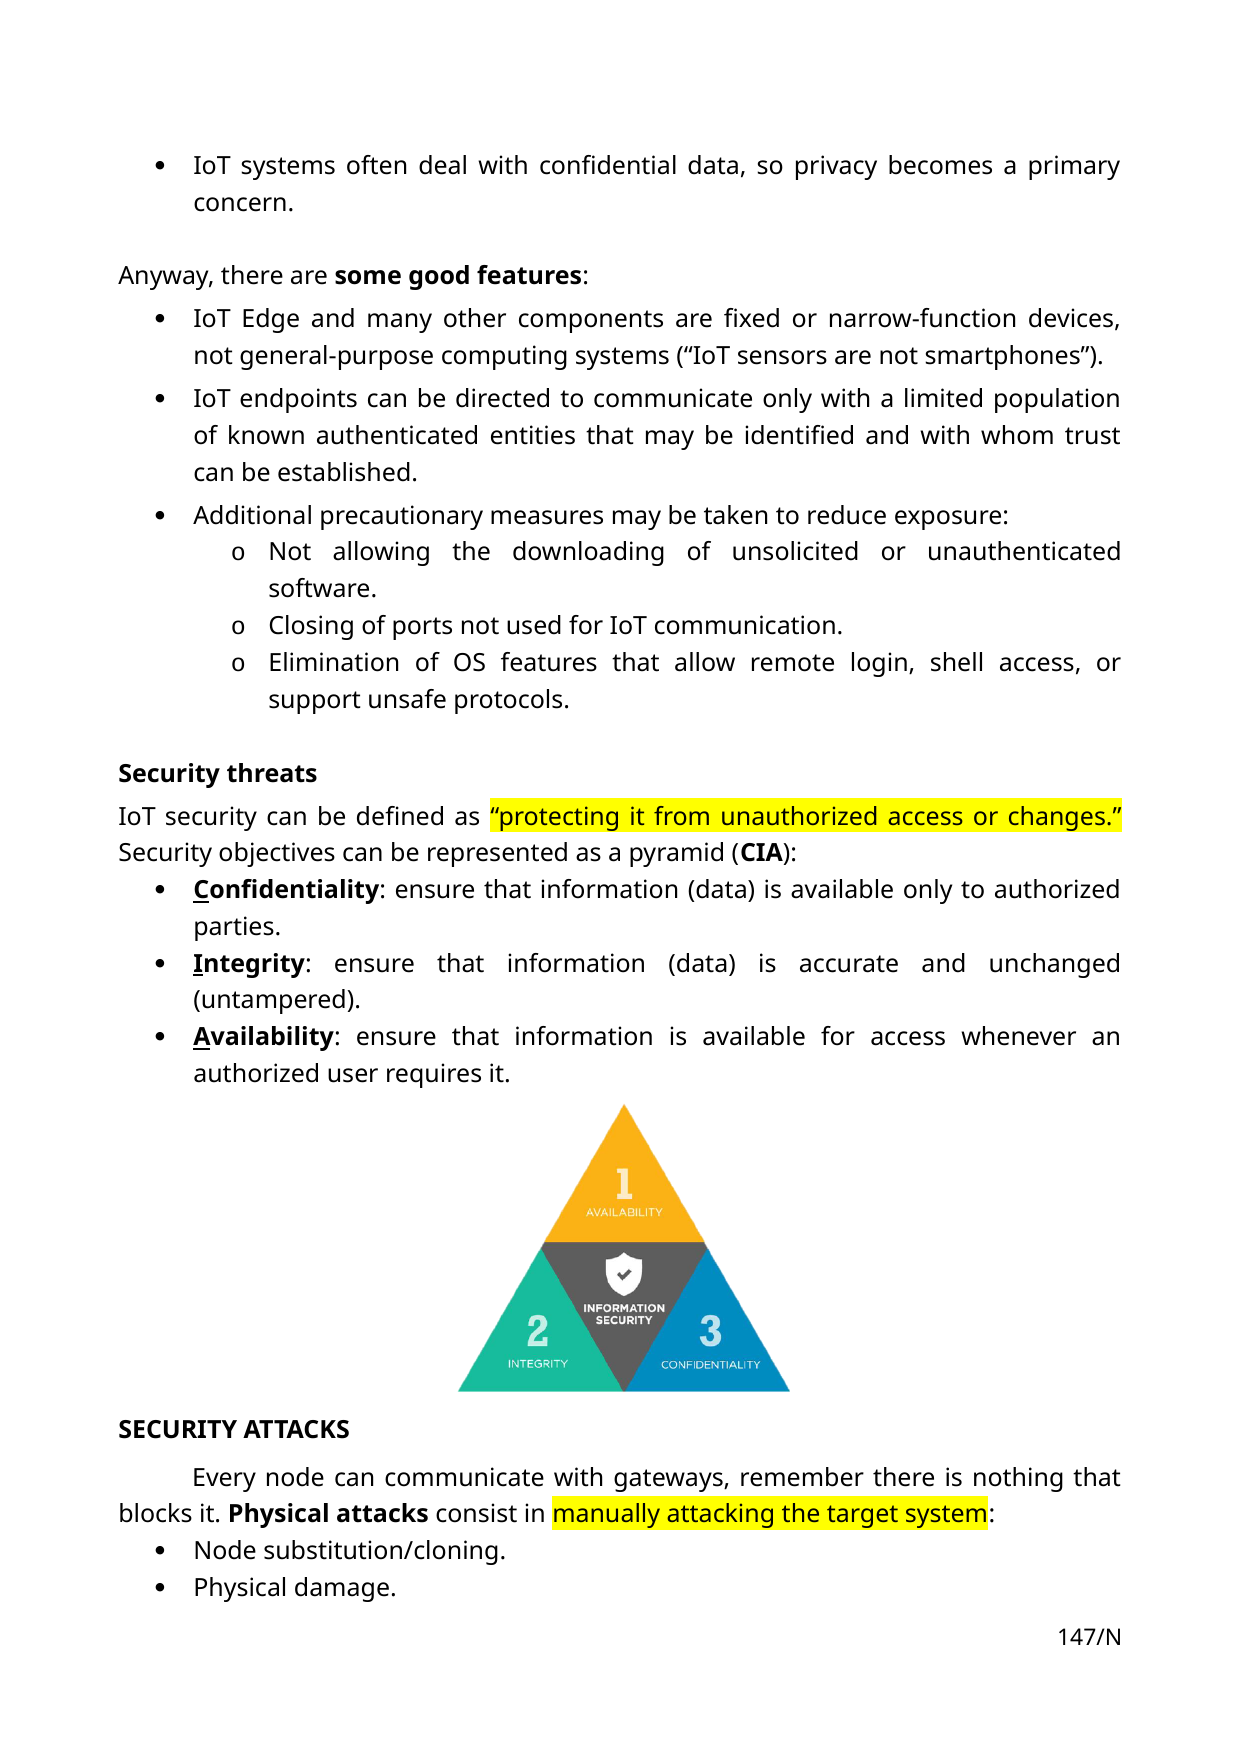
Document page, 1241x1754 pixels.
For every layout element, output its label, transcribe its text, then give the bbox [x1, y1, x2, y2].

list Additional precautionary measures may be taken to reduce exposure: [156, 497, 1122, 531]
list Availability: ensure that information is available for access whenever an authorized user requires it. [156, 1019, 1122, 1090]
text Anyway, there are some good features: [118, 258, 1122, 292]
list Node substitution/cloning. [156, 1533, 1122, 1567]
text Security threats [118, 755, 1122, 789]
list Elimination of OS features that allow remote login, shell access, or support unsafe protocols. [231, 645, 1122, 716]
list Physical damage. [156, 1569, 1122, 1604]
list Closing of ports not used for IoT communication. [231, 608, 1122, 642]
list Not allowing the downloading of unsolicited or unauthenticated software. [231, 534, 1122, 605]
list IoT Edge and many other components are fixed or narrow-function devices, not general-purpose computing systems (“IoT sensors are not smartphones”). [156, 301, 1122, 372]
list Integrity: ensure that information (data) is accurate and unchanged (untampered). [156, 945, 1122, 1016]
list Every node can communicate with gateways, remember there is nothing that blocks it. Physical attacks consist in manually attacking the target system: [118, 1459, 1122, 1530]
list Confidentiality: ensure that information (data) is available only to authorized parties. [156, 872, 1122, 943]
picture [426, 1092, 814, 1410]
list IoT systems often deal with confidential data, so privacy becomes a primary concern. [156, 148, 1122, 218]
text SECURITY ATTACKS [118, 1412, 1122, 1446]
list IoT endpoints can be directed to communicate only with a limited population of known authenticated entities that may be identified and with whom trust can be established. [156, 381, 1122, 488]
text IoT security can be defined as “protecting it from unauthorized access or changes.” Security objectives can be represented as a pyramid (CIA): [118, 798, 1122, 869]
